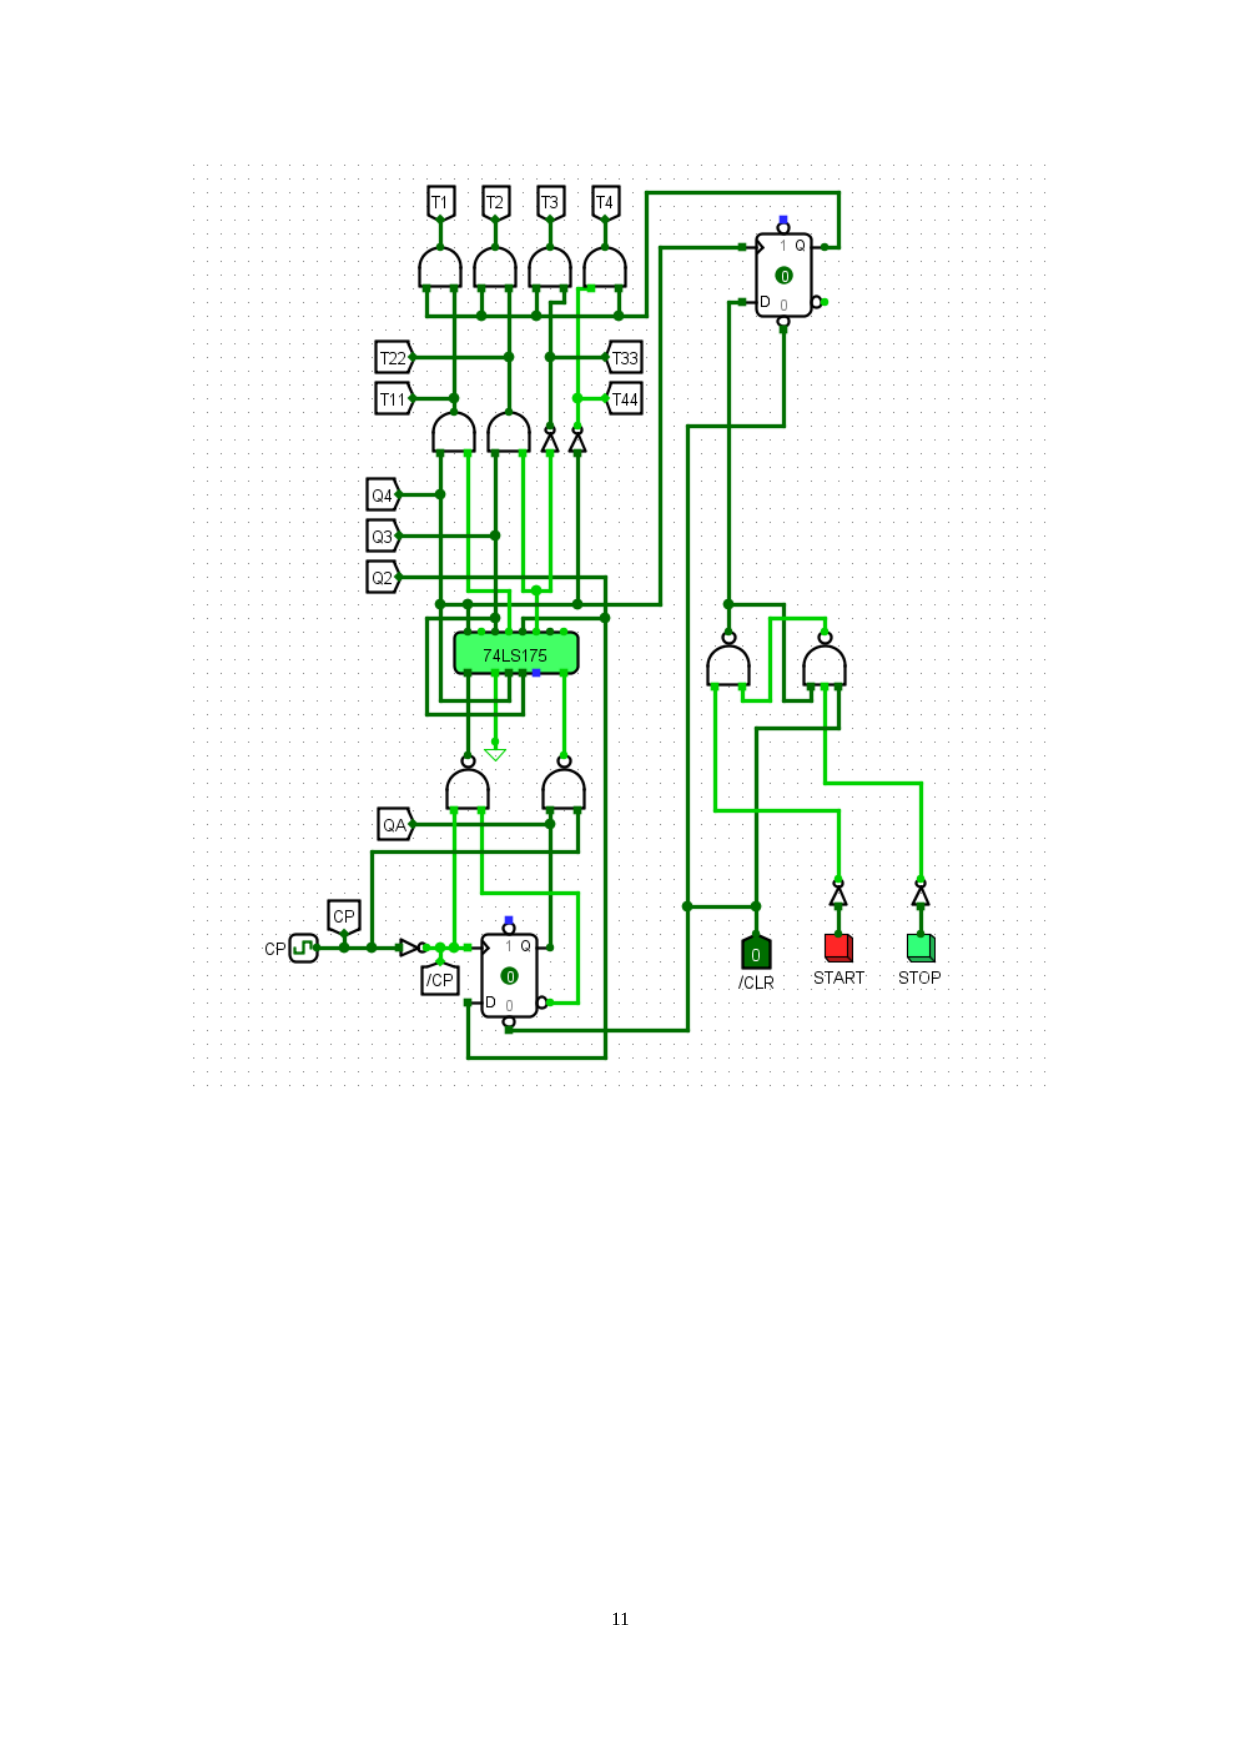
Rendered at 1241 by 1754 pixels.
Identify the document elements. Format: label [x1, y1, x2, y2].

picture [187, 162, 1053, 1090]
